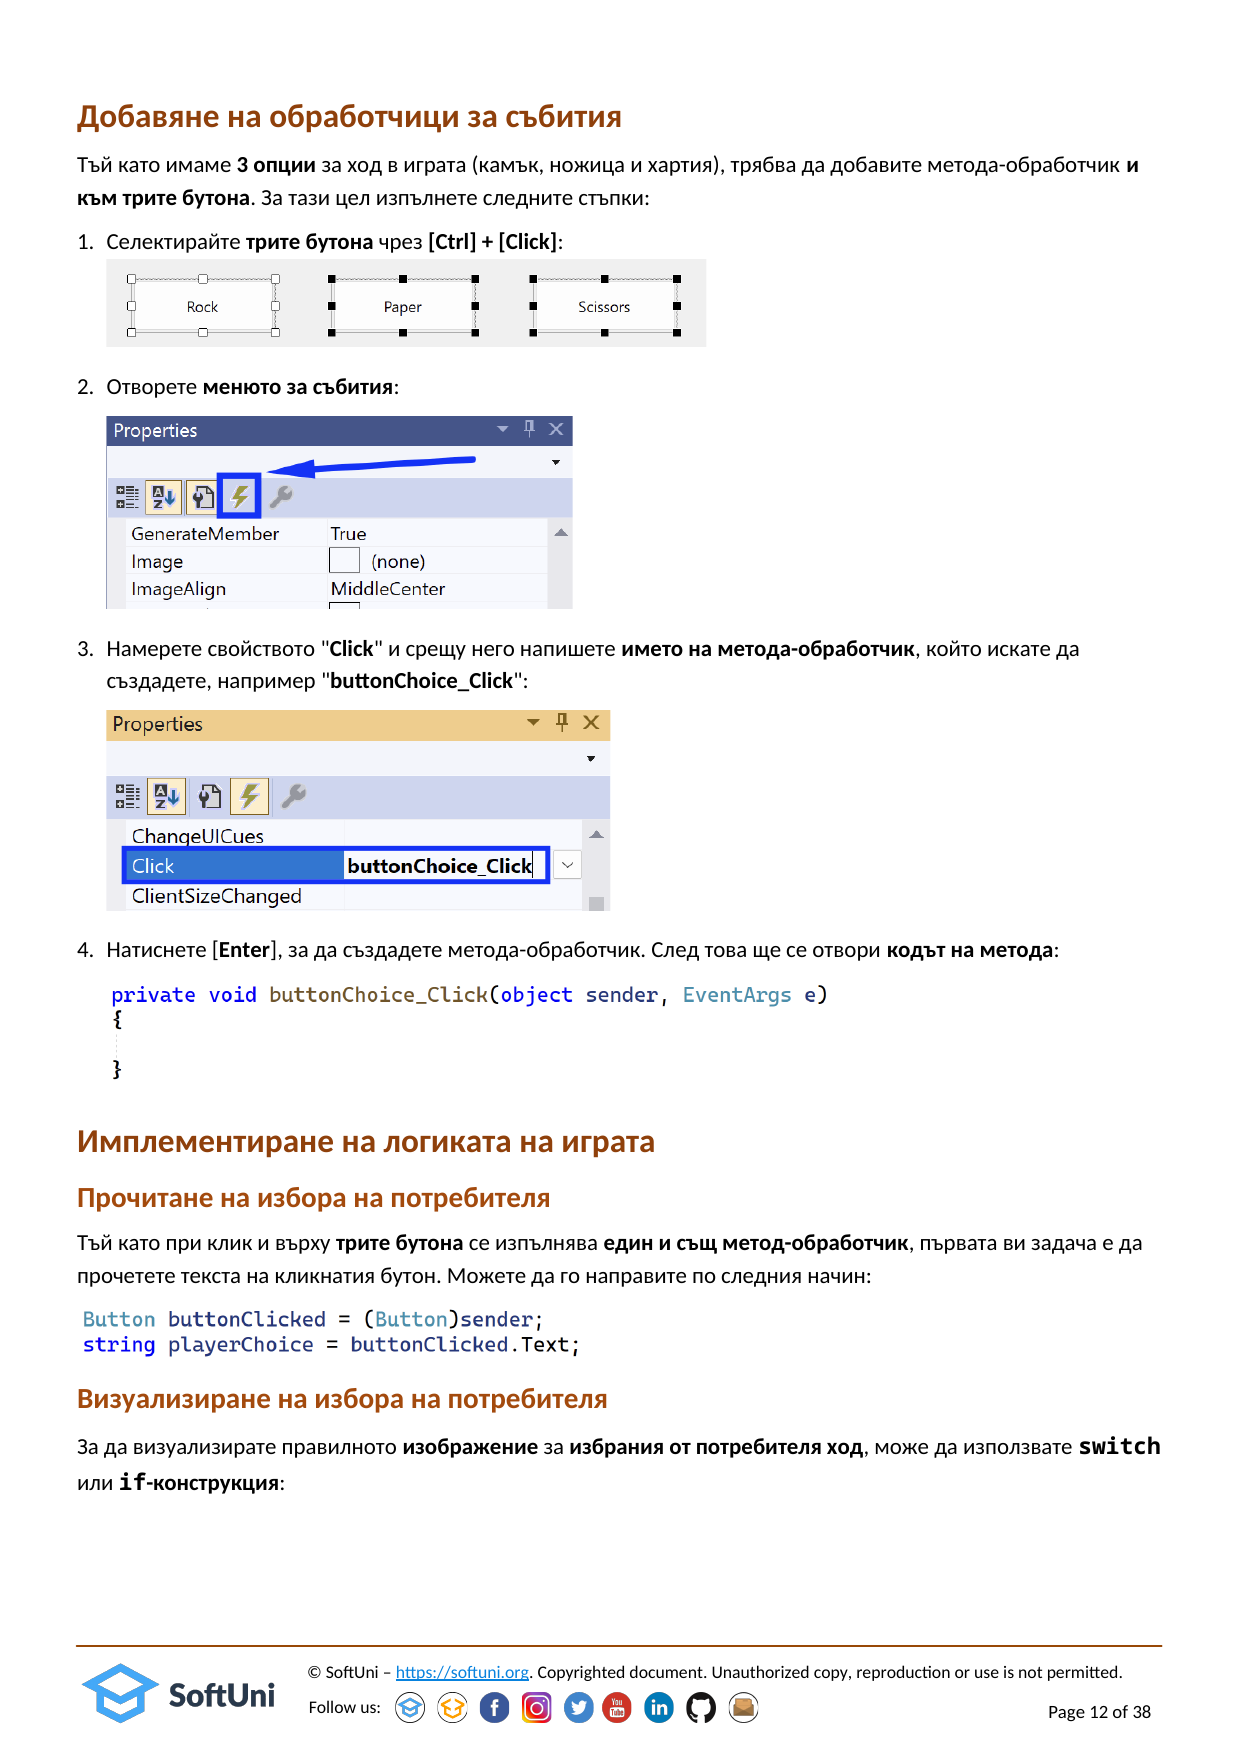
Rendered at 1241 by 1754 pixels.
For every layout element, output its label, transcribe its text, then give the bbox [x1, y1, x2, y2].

picture [76, 1305, 586, 1364]
subtitle Прочитане на избора на потребителя [77, 1179, 1163, 1215]
picture [665, 1692, 674, 1701]
picture [564, 1692, 594, 1723]
list Селектирайте трите бутона чрез [Ctrl] + [Click]: [77, 227, 1163, 255]
picture [106, 710, 611, 911]
text За да визуализирате правилното изображение за избрания от потребителя ход, може да използвате switch или if-конструкция: [77, 1430, 1163, 1497]
picture [437, 1692, 468, 1723]
picture [106, 416, 573, 609]
list Отворете менюто за събития: [77, 372, 1163, 400]
picture [479, 1692, 510, 1723]
picture [395, 1692, 425, 1723]
list Натиснете [Enter], за да създадете метода-обработчик. След това ще се отвори кодът на метода: [77, 935, 1163, 963]
subtitle Визуализиране на избора на потребителя [77, 1381, 1163, 1416]
picture [665, 1714, 674, 1723]
picture [106, 259, 707, 347]
list Намерете свойството "Click" и срещу него напишете името на метода-обработчик, който искате да създадете, например "buttonChoice_Click": [77, 634, 1163, 694]
text Тъй като при клик и върху трите бутона се изпълнява един и същ метод-обработчик, първата ви задача е да прочетете текста на кликнатия бутон. Можете да го направите по следния начин: [77, 1228, 1163, 1289]
picture [644, 1692, 653, 1701]
picture [728, 1692, 759, 1723]
picture [602, 1692, 632, 1723]
picture [106, 980, 830, 1085]
subtitle Добавяне на обработчици за събития [77, 95, 1163, 136]
subtitle Имплементиране на логиката на играта [77, 1120, 1163, 1161]
picture [644, 1714, 653, 1723]
picture [522, 1692, 552, 1723]
text Тъй като имаме 3 опции за ход в играта (камък, ножица и хартия), трябва да добавите метода-обработчик и към трите бутона. За тази цел изпълнете следните стъпки: [77, 151, 1163, 211]
picture [75, 1658, 281, 1729]
picture [658, 1705, 667, 1714]
picture [686, 1692, 716, 1723]
